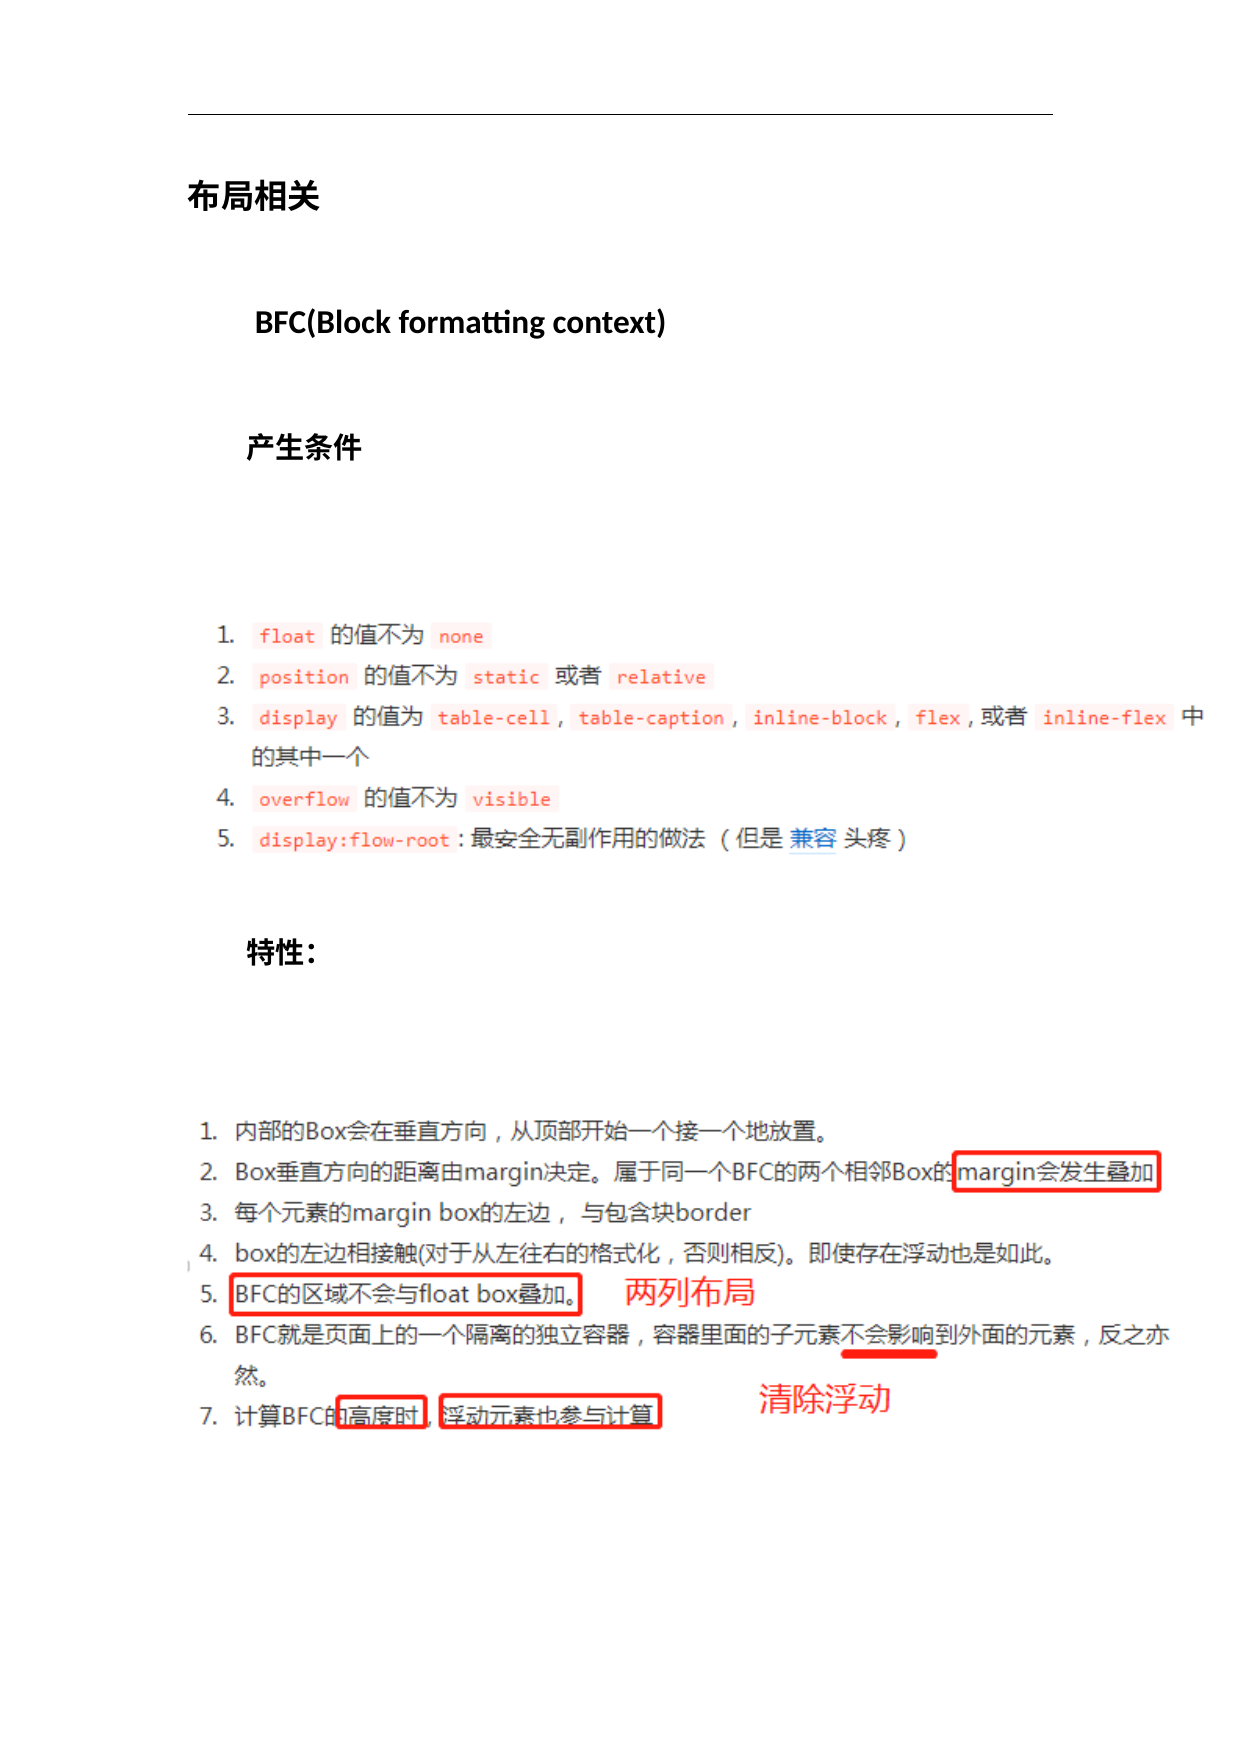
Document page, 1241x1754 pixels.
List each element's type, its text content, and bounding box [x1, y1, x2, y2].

subtitle BFC(Block formatting context) [187, 289, 1053, 354]
subtitle 布局相关 [187, 162, 1053, 227]
picture [187, 1102, 1182, 1431]
subtitle 产生条件 [187, 413, 1053, 478]
picture [187, 596, 1214, 864]
subtitle 特性： [187, 918, 1053, 983]
